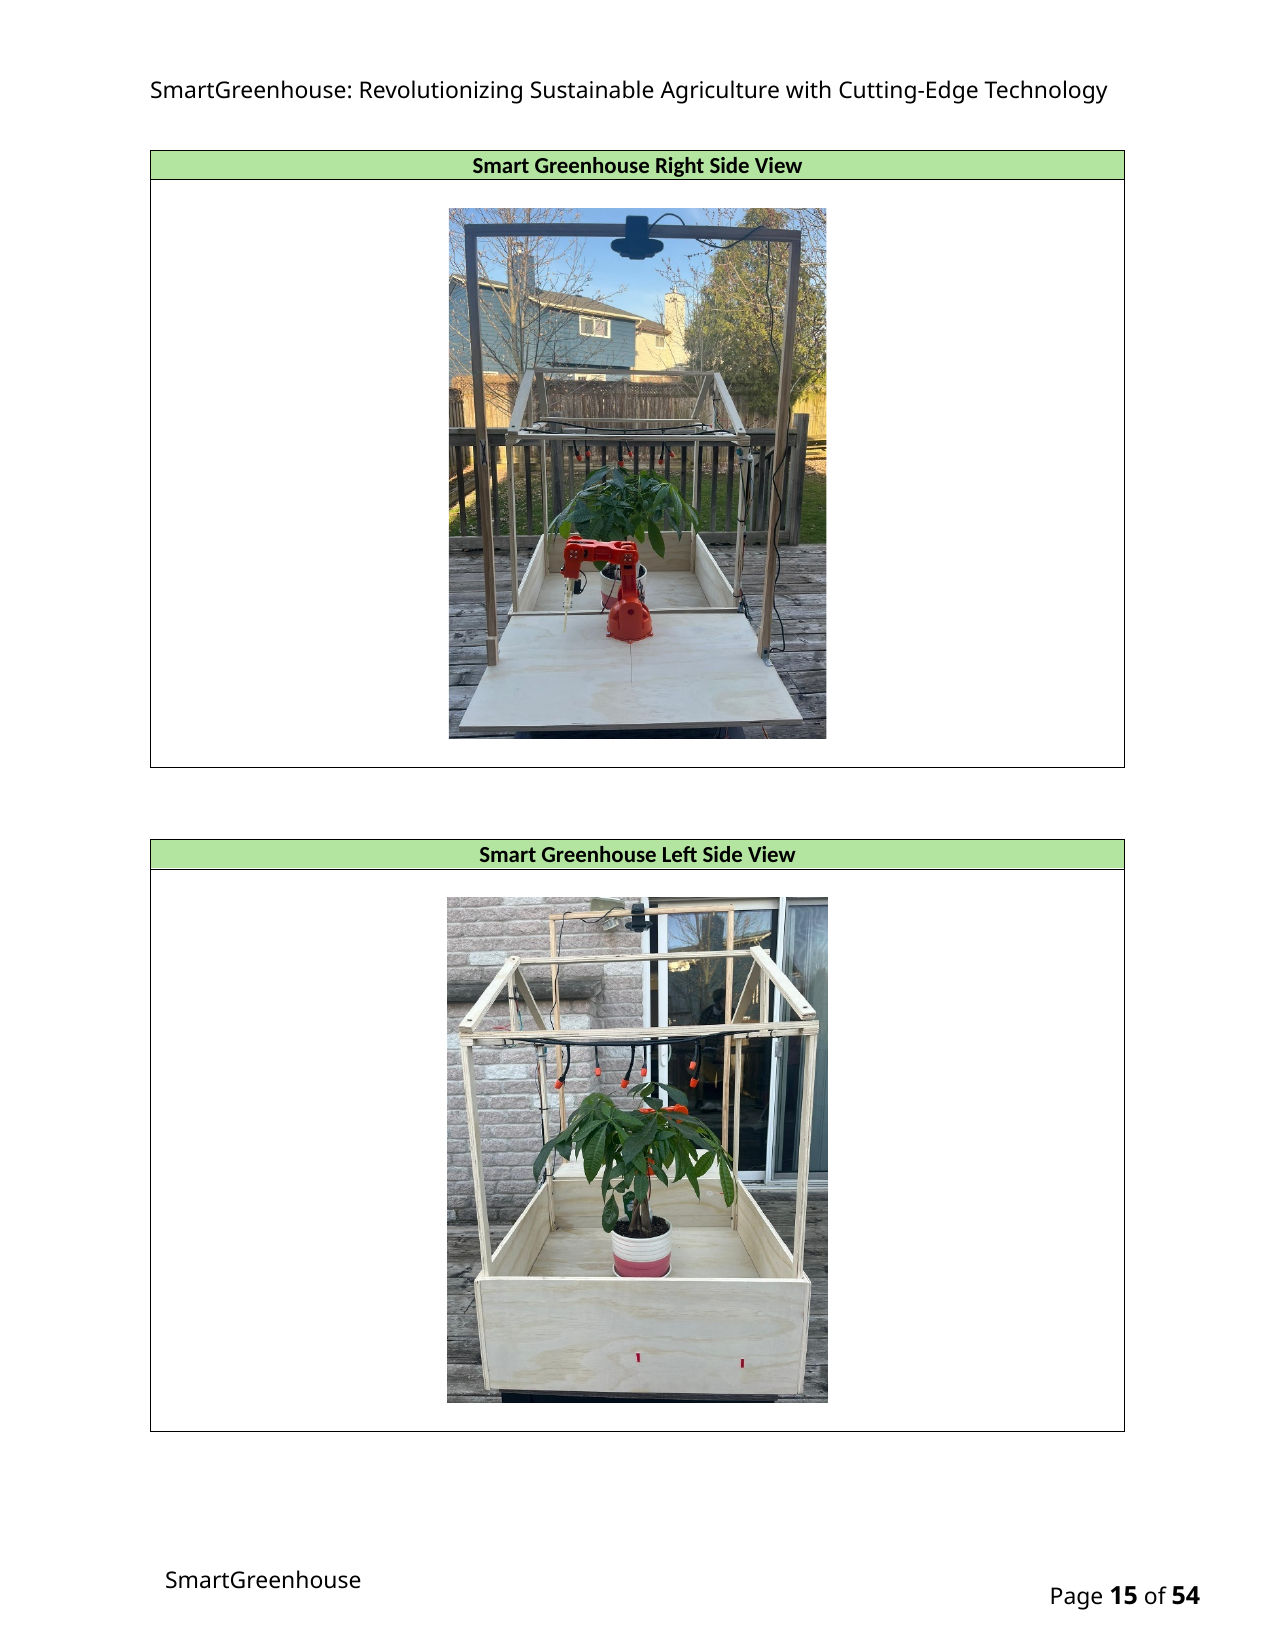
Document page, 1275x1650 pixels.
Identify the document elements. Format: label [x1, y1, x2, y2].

picture [447, 897, 828, 1403]
picture [448, 208, 827, 739]
